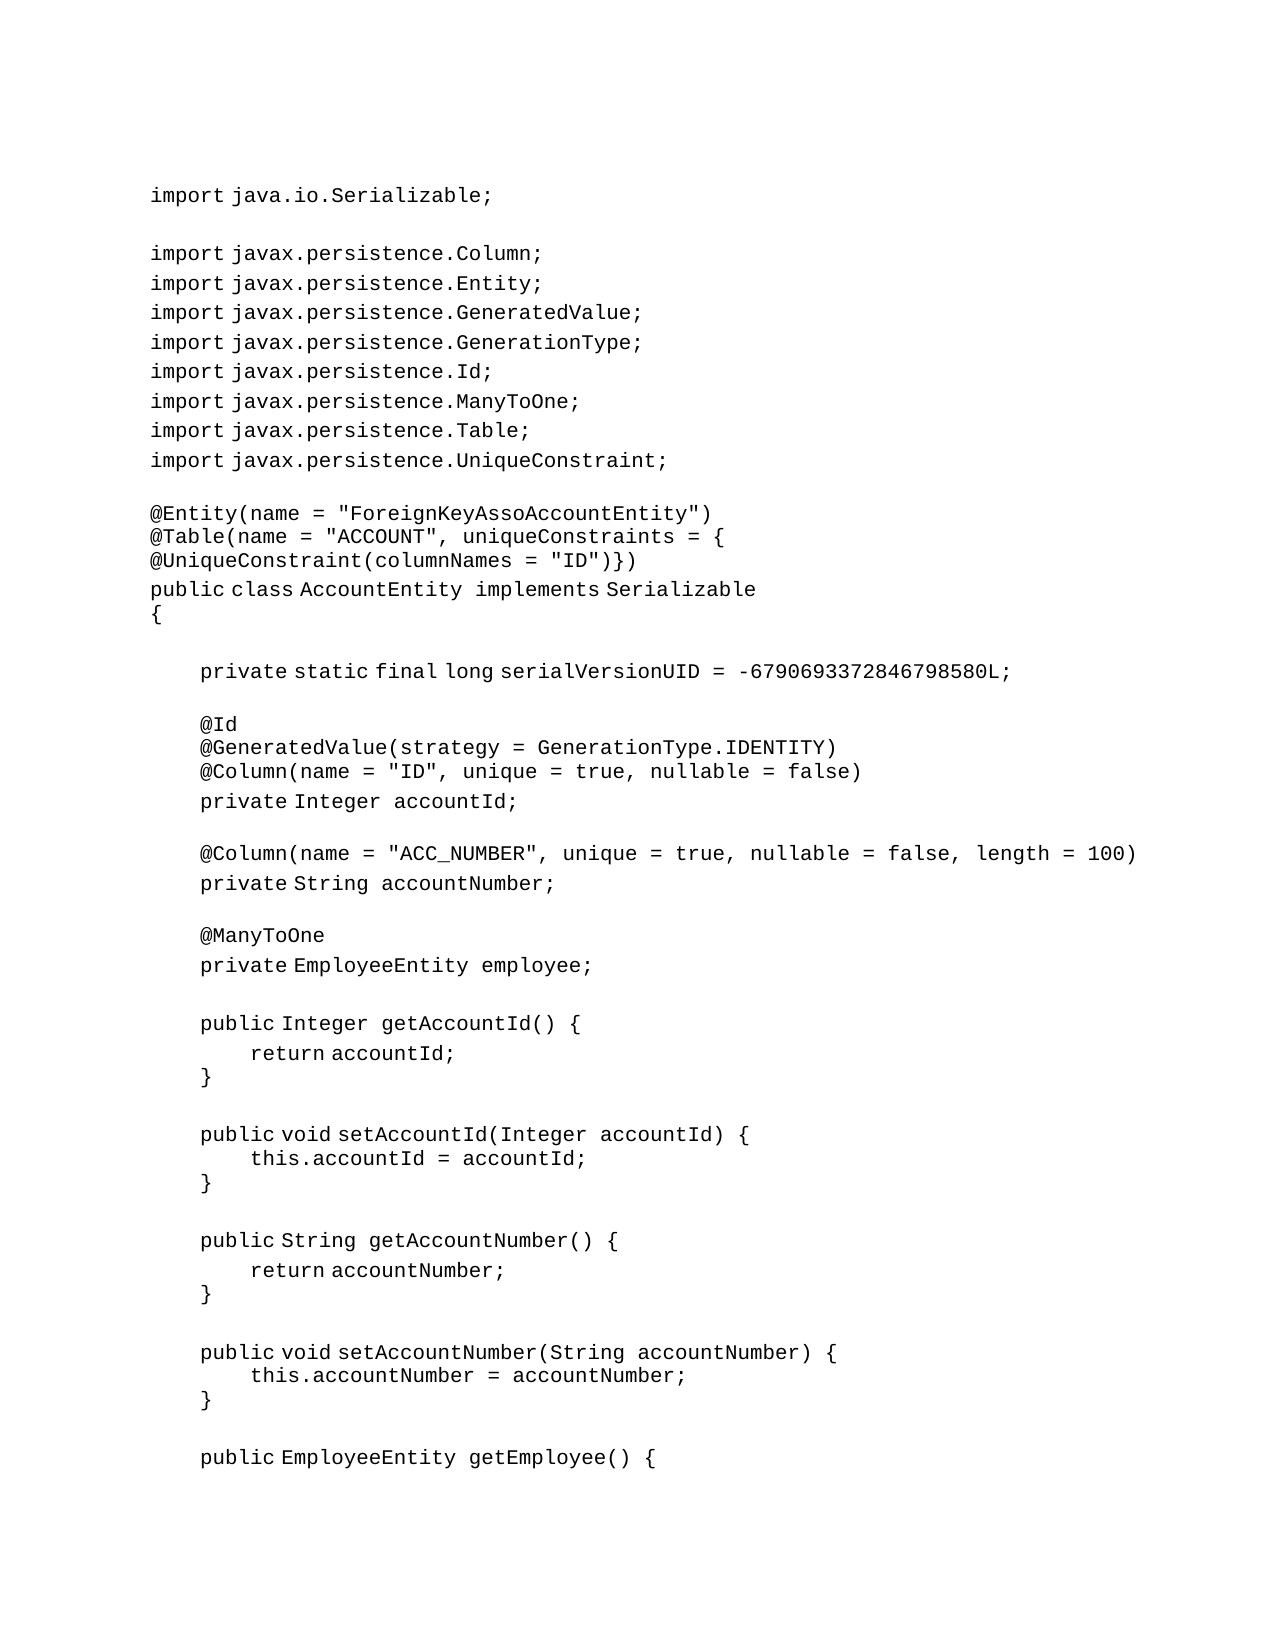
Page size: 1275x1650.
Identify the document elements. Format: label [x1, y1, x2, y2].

table_header [150, 150, 1275, 1471]
